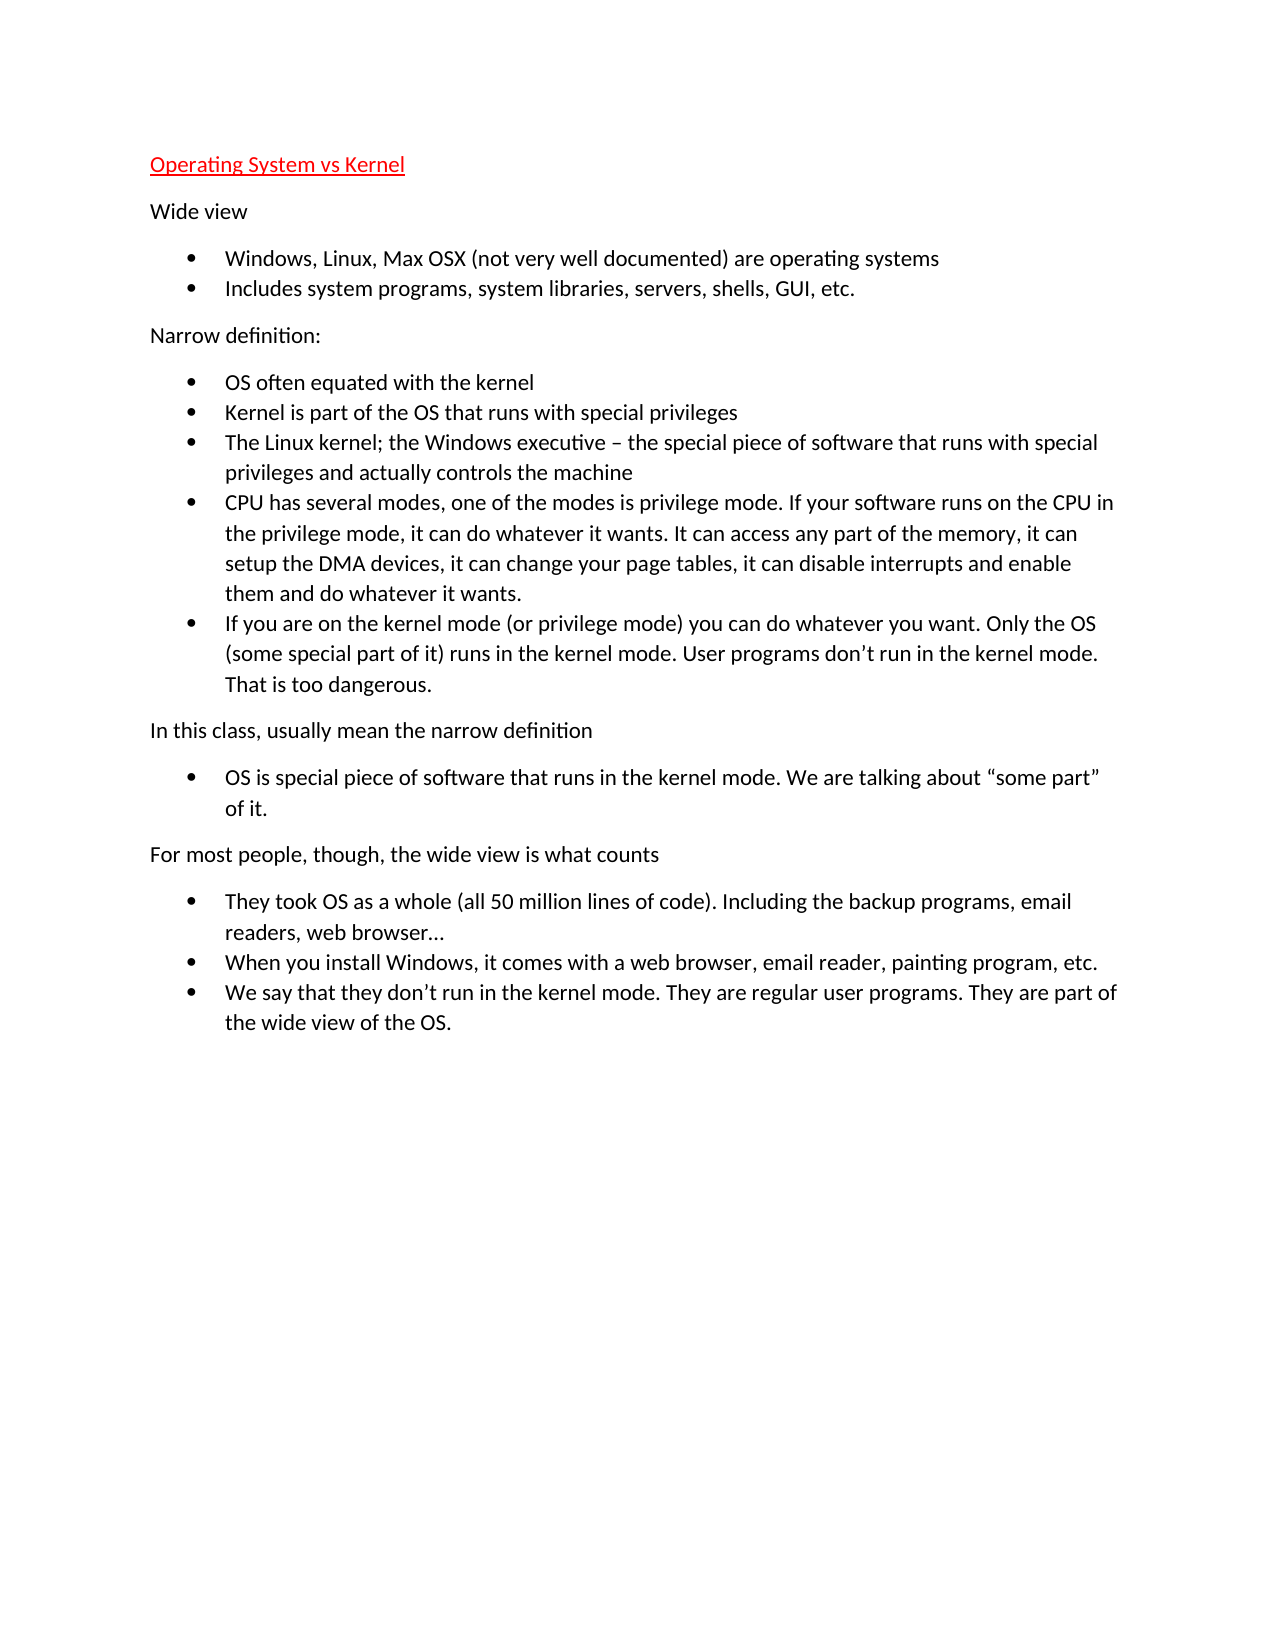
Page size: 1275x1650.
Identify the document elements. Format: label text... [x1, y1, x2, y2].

list They took OS as a whole (all 50 million lines of code). Including the backup programs, email readers, web browser… [187, 887, 1125, 946]
text Operating System vs Kernel [150, 150, 1125, 178]
text In this class, usually mean the narrow definition [150, 717, 1125, 745]
list CPU has several modes, one of the modes is privilege mode. If your software runs on the CPU in the privilege mode, it can do whatever it wants. It can access any part of the memory, it can setup the DMA devices, it can change your page tables, it can disable interrupts and enable them and do whatever it wants. [187, 488, 1125, 607]
list Kernel is part of the OS that runs with special privileges [187, 398, 1125, 426]
list OS often equated with the kernel [187, 368, 1125, 396]
list Includes system programs, system libraries, servers, shells, GUI, etc. [187, 274, 1125, 302]
list OS is special piece of software that runs in the kernel mode. We are talking about “some part” of it. [187, 763, 1125, 822]
list When you install Windows, it comes with a web browser, email reader, painting program, etc. [187, 948, 1125, 976]
text Wide view [150, 197, 1125, 225]
text Narrow definition: [150, 321, 1125, 349]
list If you are on the kernel mode (or privilege mode) you can do whatever you want. Only the OS (some special part of it) runs in the kernel mode. User programs don’t run in the kernel mode. That is too dangerous. [187, 609, 1125, 698]
text For most people, though, the wide view is what counts [150, 841, 1125, 869]
list Windows, Linux, Max OSX (not very well documented) are operating systems [187, 244, 1125, 272]
list We say that they don’t run in the kernel mode. They are regular user programs. They are part of the wide view of the OS. [187, 978, 1125, 1036]
list The Linux kernel; the Windows executive – the special piece of software that runs with special privileges and actually controls the machine [187, 428, 1125, 486]
